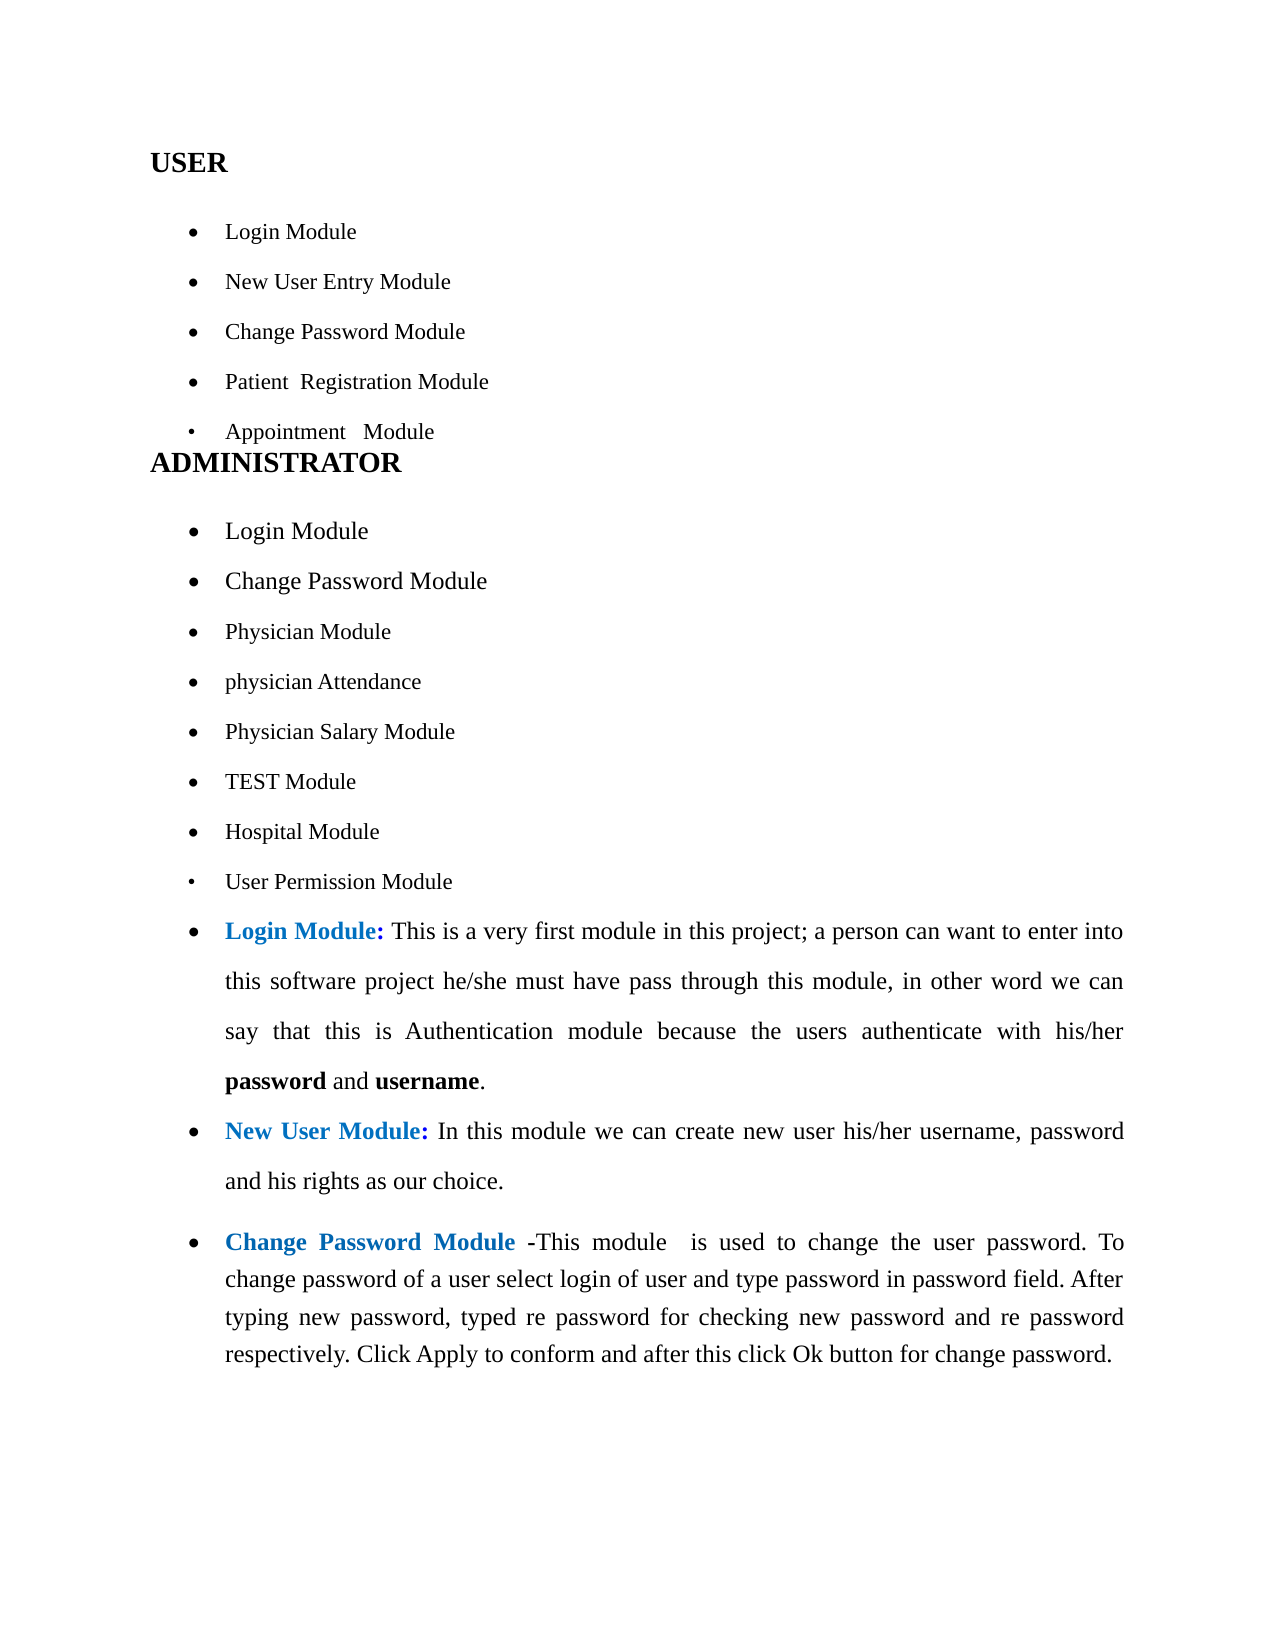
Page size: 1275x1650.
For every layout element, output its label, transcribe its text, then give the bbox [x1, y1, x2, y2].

list New User Entry Module [187, 249, 1125, 299]
list Appointment Module [187, 399, 1125, 449]
list Login Module: This is a very first module in this project; a person can want to enter into this software project he/she must have pass through this module, in other word we can say that this is Authentication module because the users authenticate with his/her password and username. [187, 899, 1125, 1099]
list Change Password Module -This module is used to change the user password. To change password of a user select login of user and type password in password field. After typing new password, typed re password for checking new password and re password respectively. Click Apply to conform and after this click Ok button for change password. [187, 1220, 1125, 1370]
list physician Attendance [187, 649, 1125, 699]
list Hospital Module [187, 799, 1125, 849]
list Patient Registration Module [187, 349, 1125, 399]
list Change Password Module [187, 299, 1125, 349]
text ADMINISTRATOR [150, 449, 1125, 478]
list User Permission Module [187, 849, 1125, 899]
text USER [150, 150, 1125, 179]
list TEST Module [187, 749, 1125, 799]
list New User Module: In this module we can create new user his/her username, password and his rights as our choice. [187, 1099, 1125, 1199]
list Physician Module [187, 599, 1125, 649]
list Physician Salary Module [187, 699, 1125, 749]
list Login Module [187, 499, 1125, 549]
list Login Module [187, 199, 1125, 249]
list Change Password Module [187, 549, 1125, 599]
